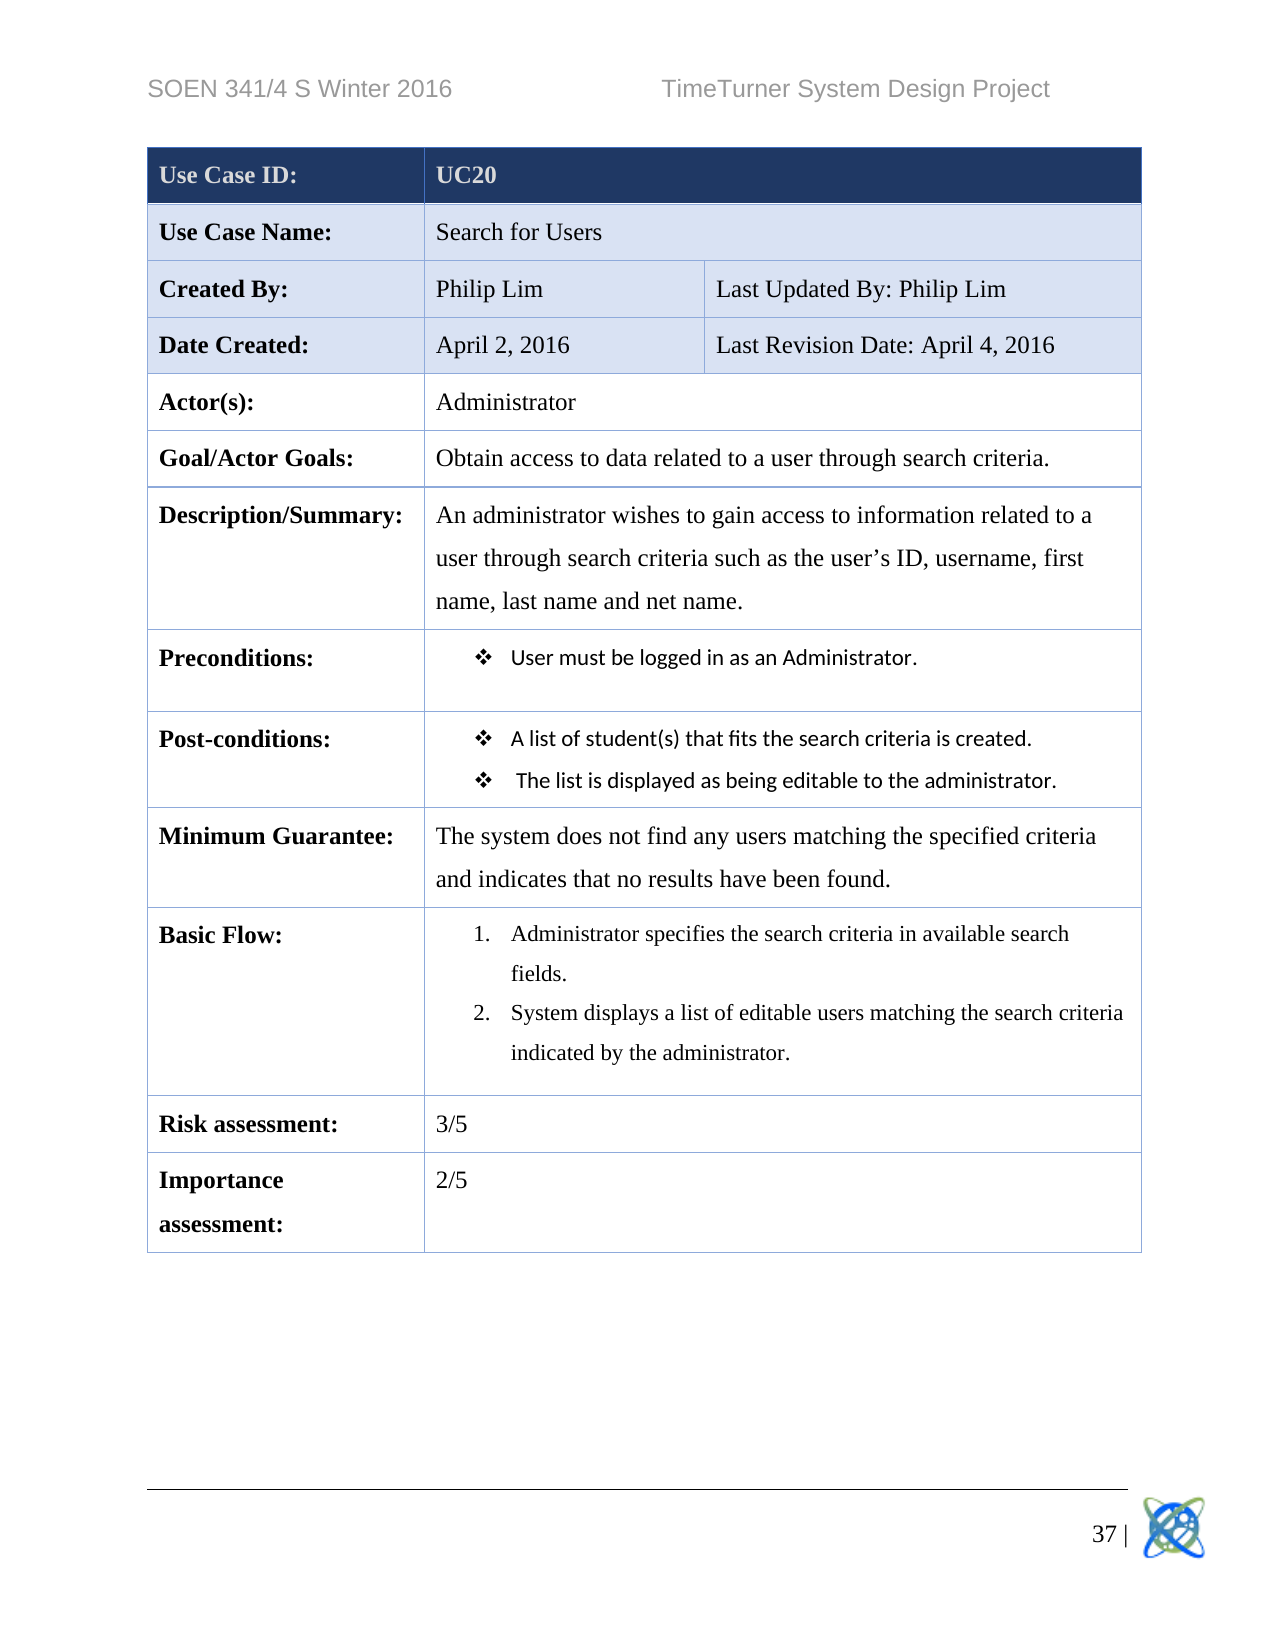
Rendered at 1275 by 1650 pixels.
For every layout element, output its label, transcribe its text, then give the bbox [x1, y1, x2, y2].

table_cell Use Case Name: [148, 205, 424, 260]
table_header Use Case ID: [148, 148, 424, 203]
table_cell Actor(s): [148, 374, 424, 430]
table_cell 2/5 [425, 1153, 1141, 1252]
table_cell Obtain access to data related to a user through search criteria. [425, 431, 1141, 486]
table_cell Importance assessment: [148, 1153, 424, 1252]
table_cell April 2, 2016 [425, 318, 704, 373]
table_cell Search for Users [425, 205, 1141, 260]
table_cell Basic Flow: [148, 908, 424, 1095]
table_cell Goal/Actor Goals: [148, 431, 424, 486]
table_cell Created By: [148, 261, 424, 317]
table_cell Post-conditions: [148, 712, 424, 807]
table_cell An administrator wishes to gain access to information related to a user through search criteria such as the user’s ID, username, first name, last name and net name. [425, 488, 1141, 629]
table_cell Risk assessment: [148, 1096, 424, 1152]
table_cell Administrator [425, 374, 1141, 430]
table_cell Philip Lim [425, 261, 704, 317]
table_cell Administrator specifies the search criteria in available search fields. System displays a list of editable users matching the search criteria indicated by the administrator. [425, 908, 1141, 1095]
table_cell 3/5 [425, 1096, 1141, 1152]
table_cell Last Revision Date: April 4, 2016 [705, 318, 1141, 373]
table_cell Minimum Guarantee: [148, 808, 424, 907]
table_cell User must be logged in as an Administrator. [425, 630, 1141, 711]
picture [1123, 1490, 1224, 1566]
table_cell Last Updated By: Philip Lim [705, 261, 1141, 317]
table_header UC20 [425, 148, 1141, 203]
table_cell The system does not find any users matching the specified criteria and indicates that no results have been found. [425, 808, 1141, 907]
table_cell Description/Summary: [148, 488, 424, 629]
table_cell A list of student(s) that fits the search criteria is created. The list is displayed as being editable to the administrator. [425, 712, 1141, 807]
table_cell Preconditions: [148, 630, 424, 711]
table_cell Date Created: [148, 318, 424, 373]
